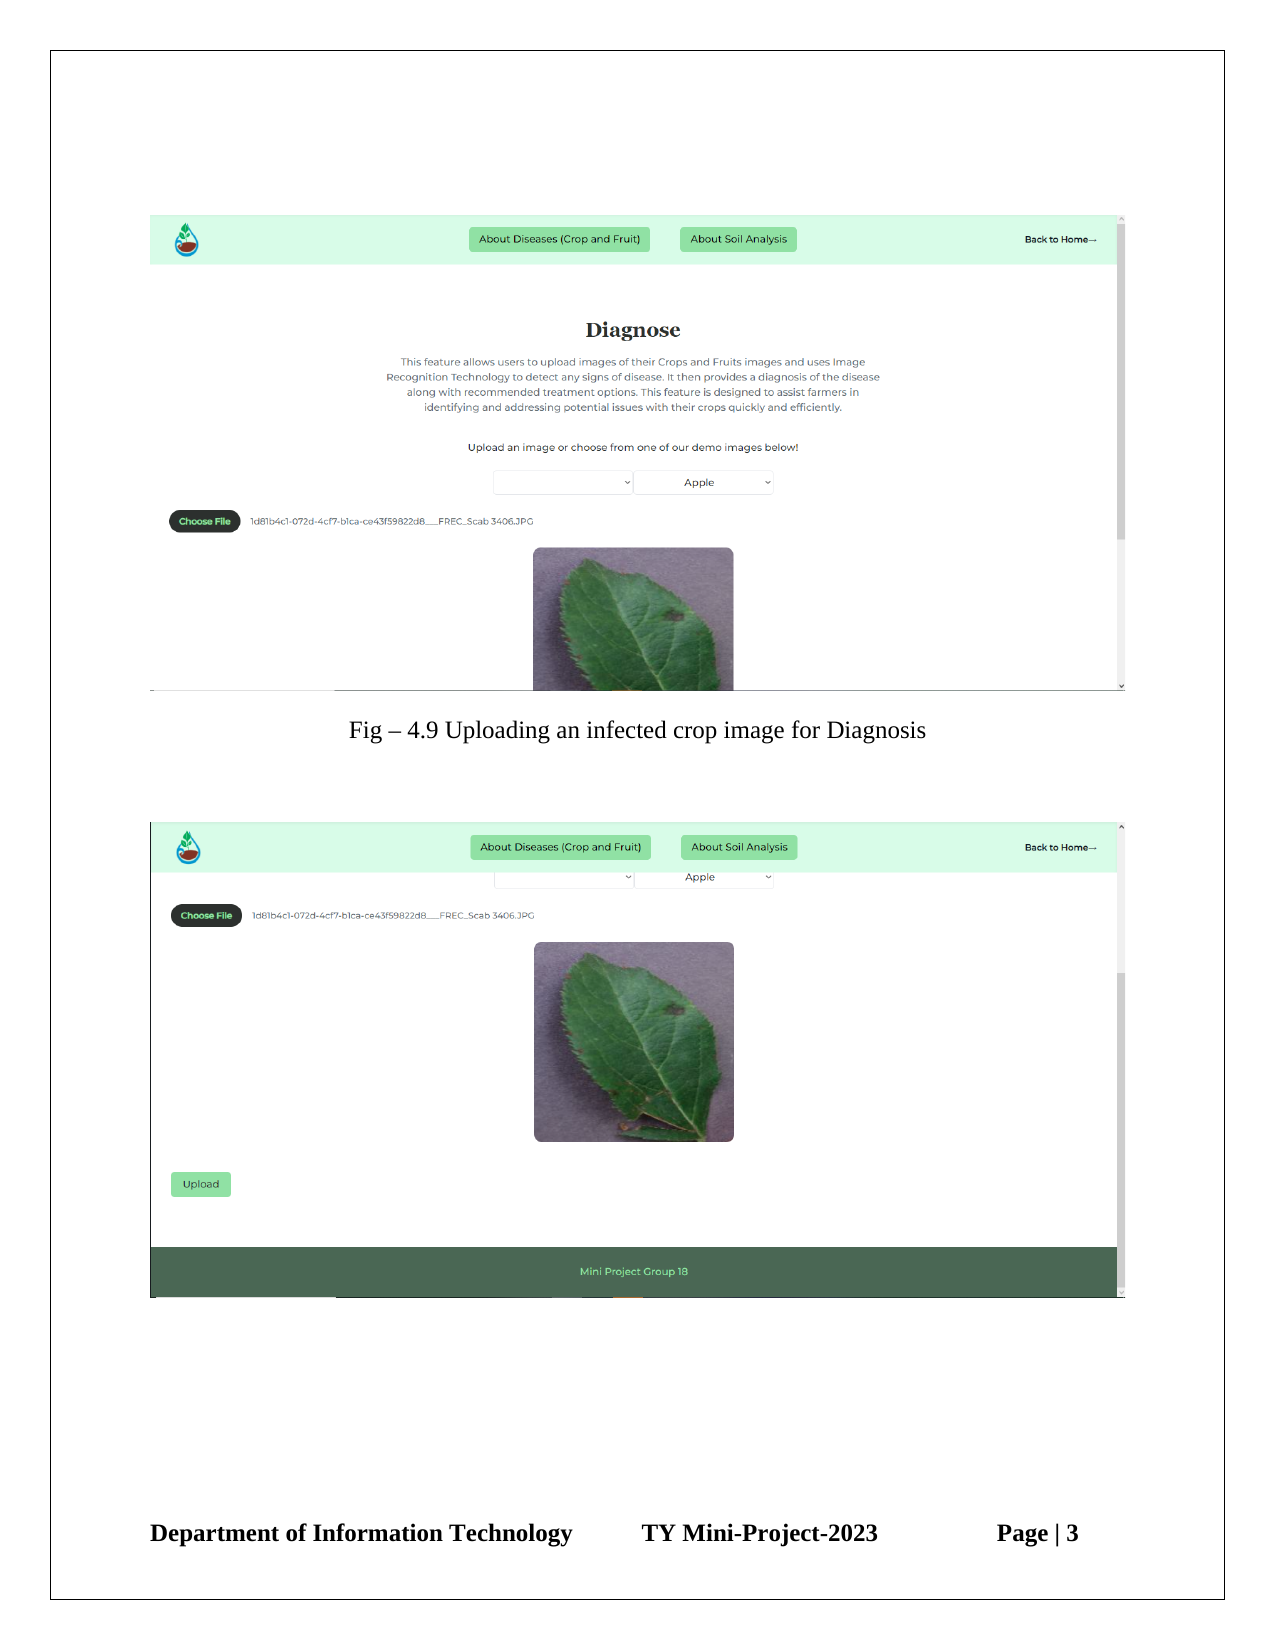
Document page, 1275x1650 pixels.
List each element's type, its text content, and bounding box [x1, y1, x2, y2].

picture [150, 822, 1125, 1298]
picture [150, 215, 1125, 691]
text Fig – 4.9 Uploading an infected crop image for Diagnosis [150, 716, 1125, 744]
